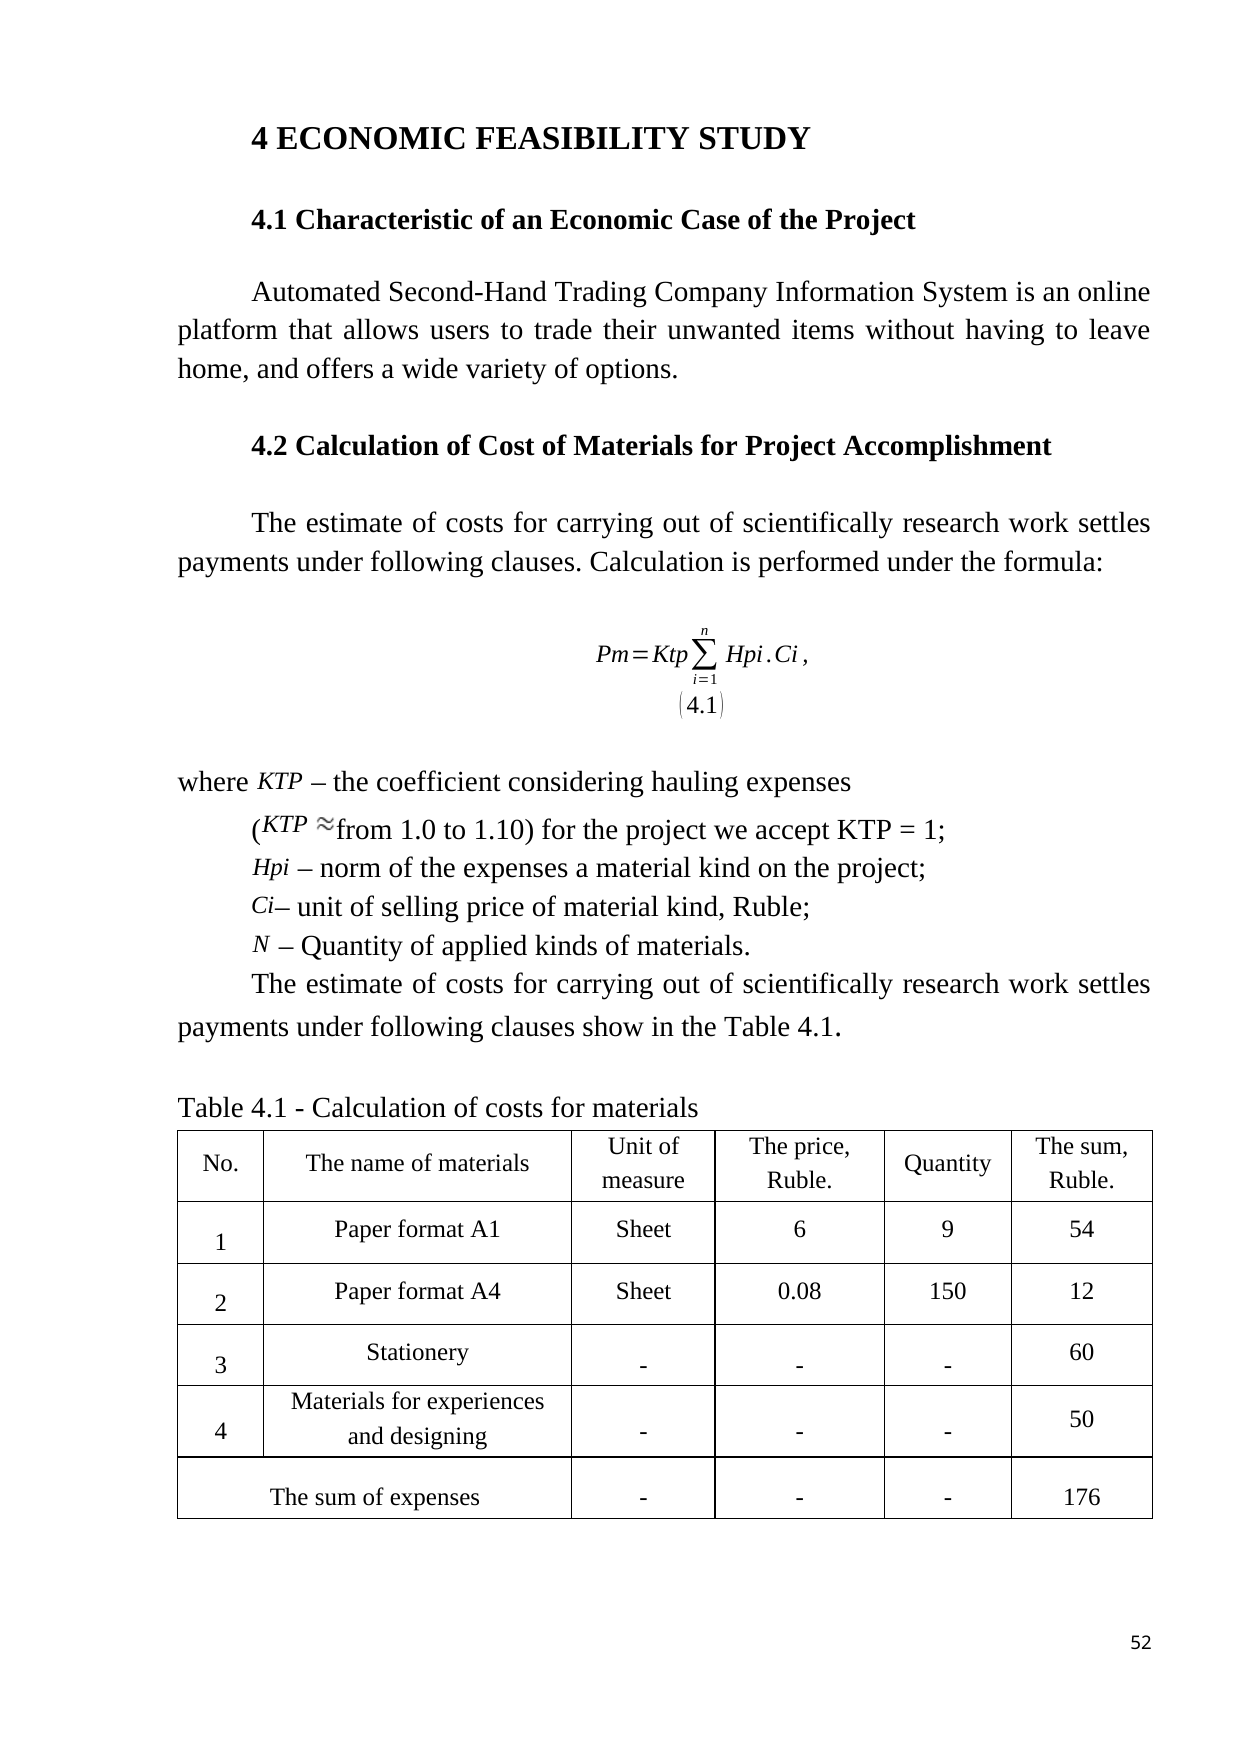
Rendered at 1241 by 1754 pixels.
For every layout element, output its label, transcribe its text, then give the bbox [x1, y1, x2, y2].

table_header The sum, Ruble. [1012, 1131, 1152, 1201]
table_cell The sum of expenses [178, 1458, 571, 1518]
table_cell 2 [178, 1264, 263, 1324]
table_cell Sheet [572, 1264, 714, 1324]
table_cell 9 [885, 1202, 1011, 1262]
table_cell 3 [178, 1325, 263, 1385]
text – norm of the expenses a material kind on the project; [177, 851, 1152, 884]
table_cell - [716, 1386, 884, 1456]
text 4.1 Characteristic of an Economic Case of the Project [251, 202, 1152, 235]
table_header The name of materials [264, 1131, 571, 1201]
table_cell 1 [178, 1202, 263, 1262]
table_cell 176 [1012, 1458, 1152, 1518]
text 4.2 Calculation of Cost of Materials for Project Accomplishment [251, 428, 1152, 462]
text Table 4.1 - Calculation of costs for materials [177, 1090, 1152, 1123]
table_cell - [572, 1458, 714, 1518]
table_cell - [885, 1386, 1011, 1456]
table_cell 0.08 [716, 1264, 884, 1324]
text where – the coefficient considering hauling expenses [177, 764, 1152, 798]
table_cell - [885, 1325, 1011, 1385]
table_cell 150 [885, 1264, 1011, 1324]
table_cell 60 [1012, 1325, 1152, 1385]
picture [315, 802, 336, 840]
table_cell Materials for experiences and designing [264, 1386, 571, 1456]
table_header The price, Ruble. [716, 1131, 884, 1201]
text Automated Second-Hand Trading Company Information System is an online platform that allows users to trade their unwanted items without having to leave home, and offers a wide variety of options. [177, 274, 1152, 384]
text – unit of selling price of material kind, Ruble; [177, 889, 1152, 923]
table_cell - [716, 1458, 884, 1518]
table_cell 12 [1012, 1264, 1152, 1324]
table_cell - [572, 1325, 714, 1385]
table_cell - [572, 1386, 714, 1456]
table_cell 50 [1012, 1386, 1152, 1456]
table_cell - [885, 1458, 1011, 1518]
table_header No. [178, 1131, 263, 1201]
text ( from 1.0 to 1.10) for the project we accept KTP = 1; [177, 803, 1152, 846]
table_cell - [716, 1325, 884, 1385]
table_cell 6 [716, 1202, 884, 1262]
table_header Quantity [885, 1131, 1011, 1201]
table_cell 4 [178, 1386, 263, 1456]
table_cell Stationery [264, 1325, 571, 1385]
table_cell Sheet [572, 1202, 714, 1262]
table_cell 54 [1012, 1202, 1152, 1262]
text The estimate of costs for carrying out of scientifically research work settles payments under following clauses. Calculation is performed under the formula: [177, 505, 1152, 577]
table_cell Paper format А4 [264, 1264, 571, 1324]
text – Quantity of applied kinds of materials. [177, 928, 1152, 961]
text The estimate of costs for carrying out of scientifically research work settles payments under following clauses show in the Table 4.1. [177, 966, 1152, 1045]
subtitle 4 ECONOMIC FEASIBILITY STUDY [251, 118, 1152, 156]
table_header Unit of measure [572, 1131, 714, 1201]
table_cell Paper format А1 [264, 1202, 571, 1262]
